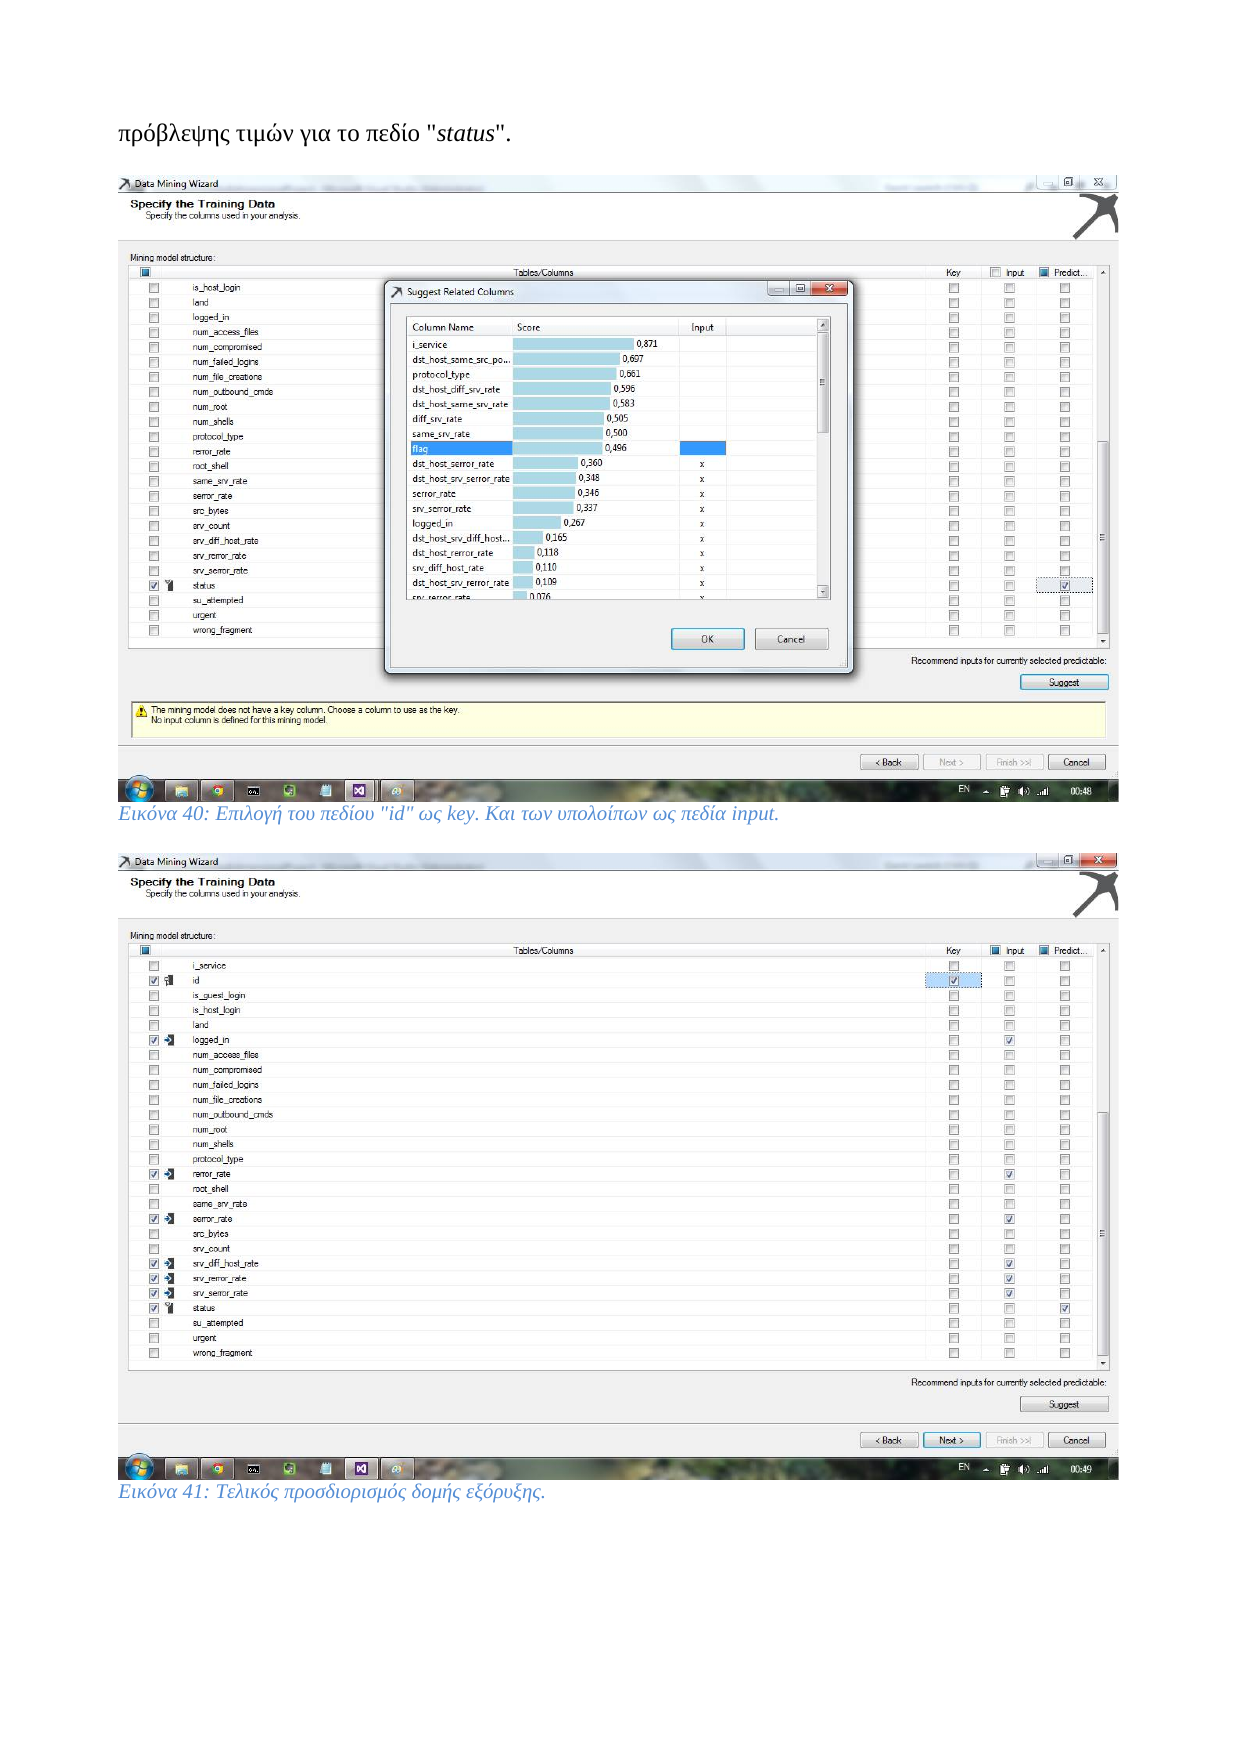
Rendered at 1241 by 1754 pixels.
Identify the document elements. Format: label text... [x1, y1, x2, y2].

picture [118, 853, 1119, 1480]
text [118, 118, 1122, 147]
picture [118, 175, 1119, 802]
text Εικόνα 40: Επιλογή του πεδίου "id" ως key. Και των υπολοίπων ως πεδία input. [118, 801, 1122, 825]
text Εικόνα 41: Τελικός προσδιορισμός δομής εξόρυξης. [118, 1479, 1122, 1503]
